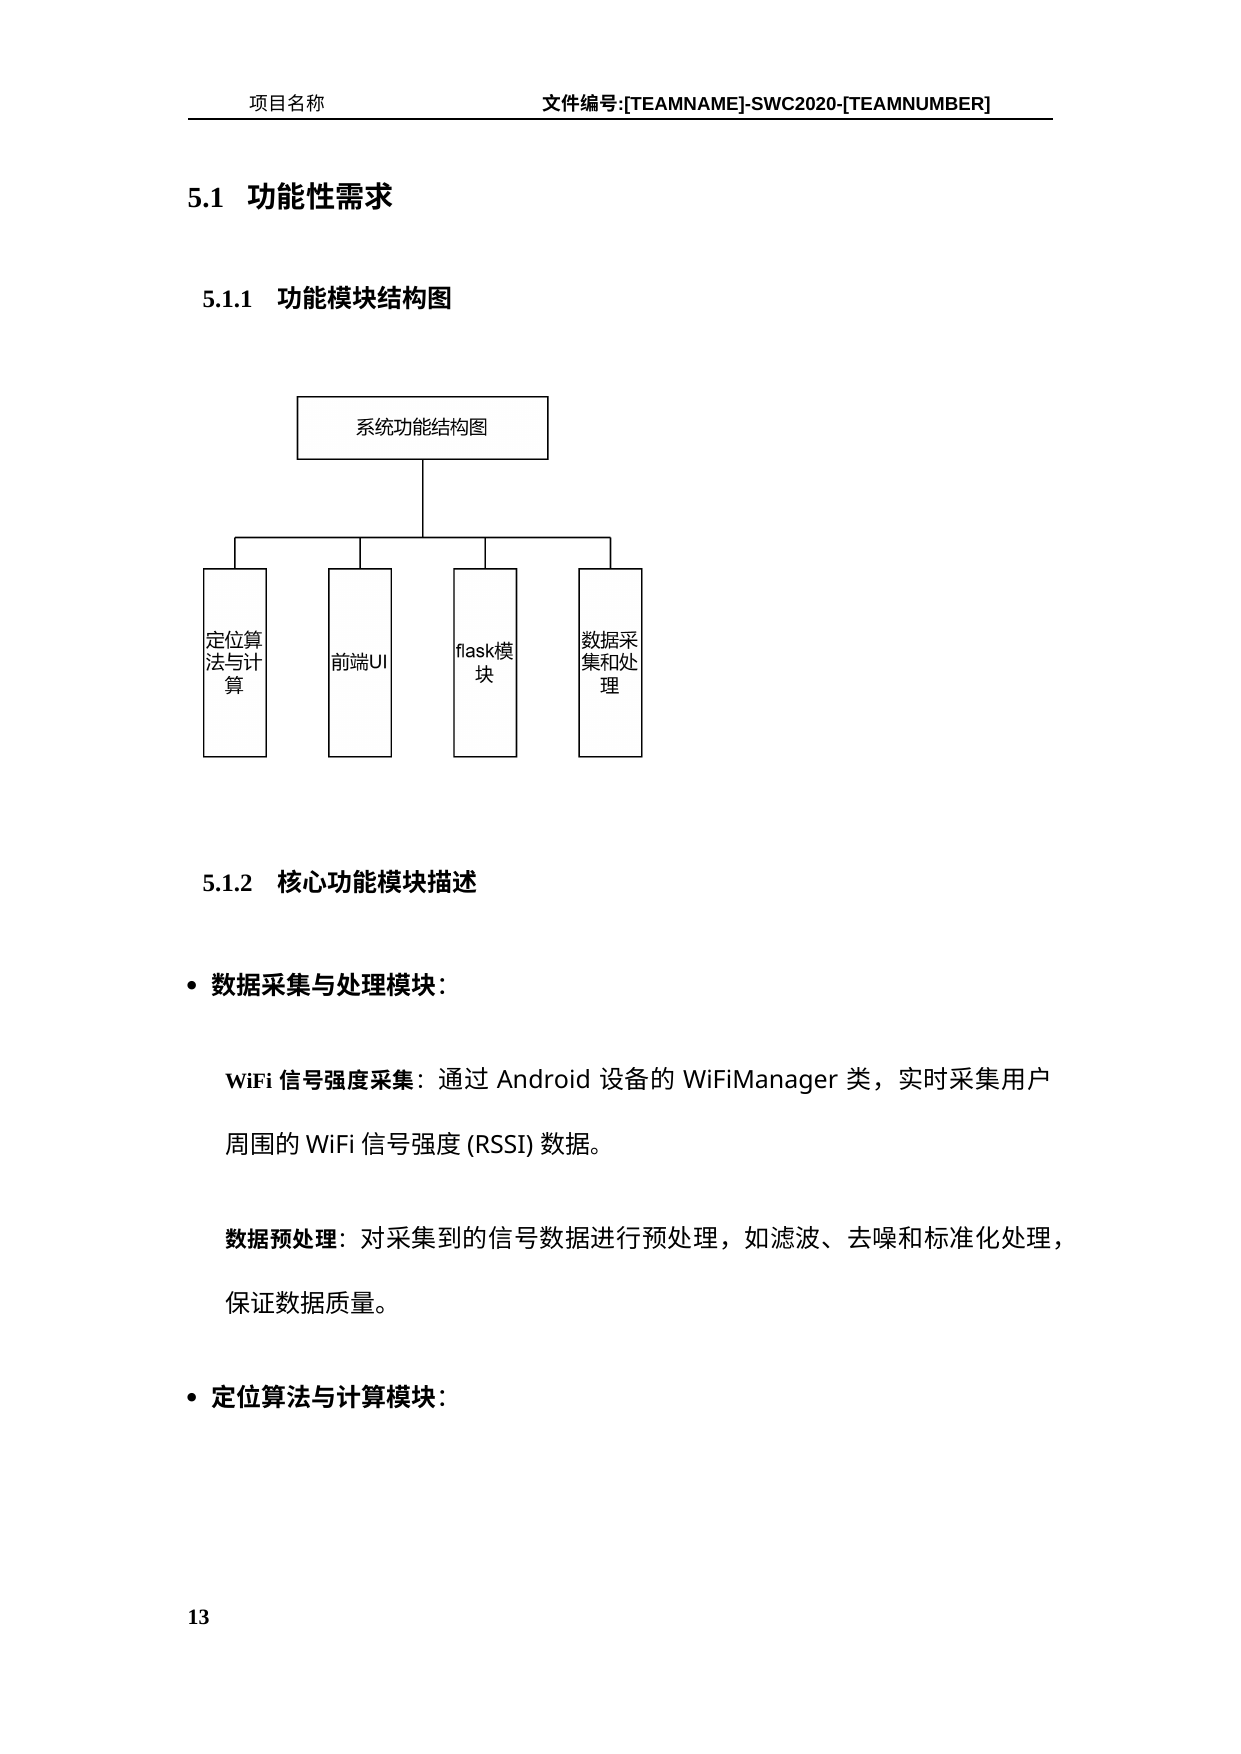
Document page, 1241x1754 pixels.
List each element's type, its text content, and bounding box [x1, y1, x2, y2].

text · 定位算法与计算模块： [187, 1363, 1053, 1428]
subtitle 核心功能模块描述 [202, 848, 1053, 913]
text · 数据采集与处理模块： [187, 951, 1053, 1016]
picture [187, 380, 658, 773]
subtitle 功能模块结构图 [202, 264, 1053, 329]
list WiFi 信号强度采集：通过 Android 设备的 WiFiManager 类，实时采集用户周围的 WiFi 信号强度 (RSSI) 数据。 [225, 1045, 1053, 1175]
list 数据预处理：对采集到的信号数据进行预处理，如滤波、去噪和标准化处理，保证数据质量。 [225, 1204, 1053, 1334]
subtitle 功能性需求 [187, 162, 1053, 227]
